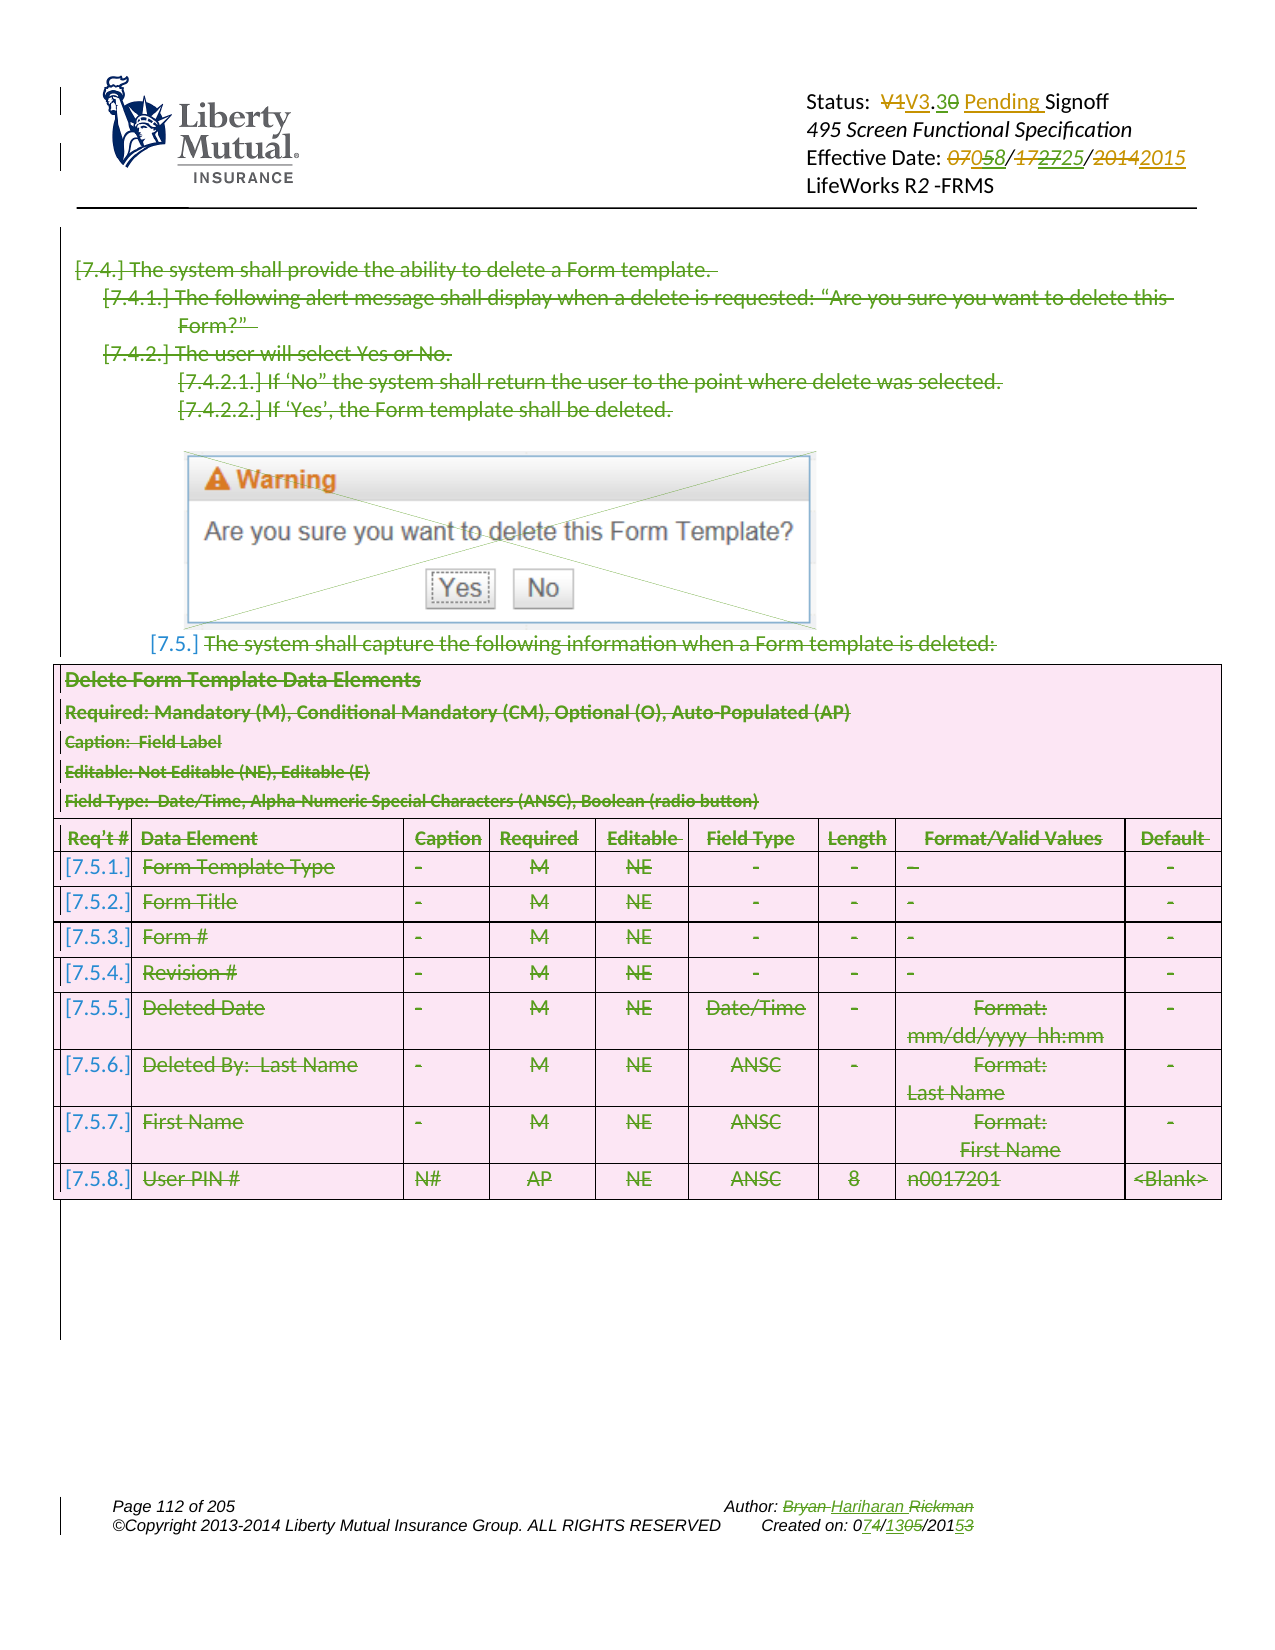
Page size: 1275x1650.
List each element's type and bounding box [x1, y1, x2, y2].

picture [183, 452, 497, 629]
picture [187, 451, 813, 539]
picture [186, 541, 815, 630]
picture [504, 452, 817, 629]
picture [80, 52, 322, 206]
